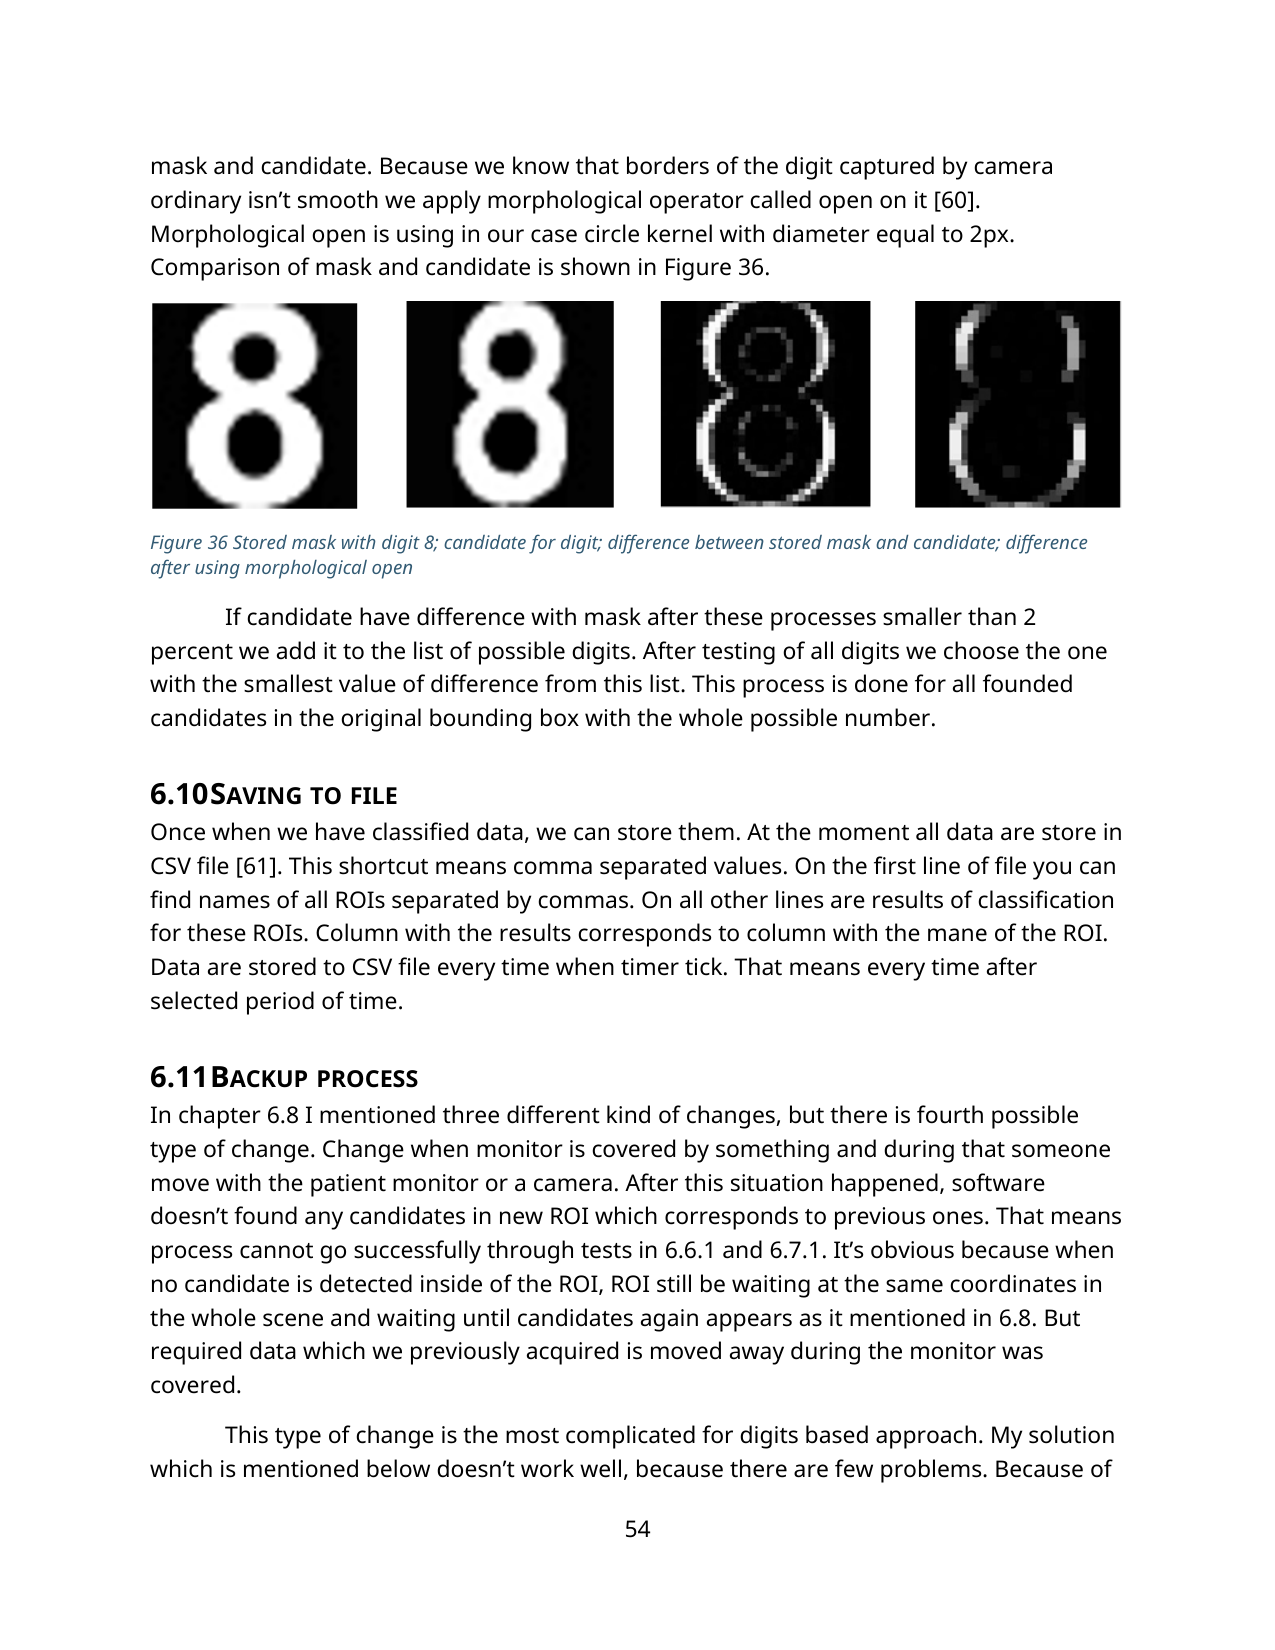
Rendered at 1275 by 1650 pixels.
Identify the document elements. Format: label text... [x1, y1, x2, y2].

text Once when we have classified data, we can store them. At the moment all data are store in CSV file [61]. This shortcut means comma separated values. On the first line of file you can find names of all ROIs separated by commas. On all other lines are results of classification for these ROIs. Column with the results corresponds to column with the mane of the ROI. Data are stored to CSV file every time when timer tick. That means every time after selected period of time. [150, 816, 1125, 1016]
subtitle Backup process [150, 1056, 1125, 1096]
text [150, 150, 1125, 282]
text If candidate have difference with mask after these processes smaller than 2 percent we add it to the list of possible digits. After testing of all digits we choose the one with the smallest value of difference from this list. This process is done for all founded candidates in the original bounding box with the whole possible number. [150, 601, 1125, 733]
subtitle Saving to file [150, 773, 1125, 813]
text In chapter 6.8 I mentioned three different kind of changes, but there is fourth possible type of change. Change when monitor is covered by something and during that someone move with the patient monitor or a camera. After this situation happened, software doesn’t found any candidates in new ROI which corresponds to previous ones. That means process cannot go successfully through tests in 6.6.1 and 6.7.1. It’s obvious because when no candidate is detected inside of the ROI, ROI still be waiting at the same coordinates in the whole scene and waiting until candidates again appears as it mentioned in 6.8. But required data which we previously acquired is moved away during the monitor was covered. [150, 1099, 1125, 1400]
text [150, 1419, 1125, 1484]
picture [150, 301, 1125, 510]
